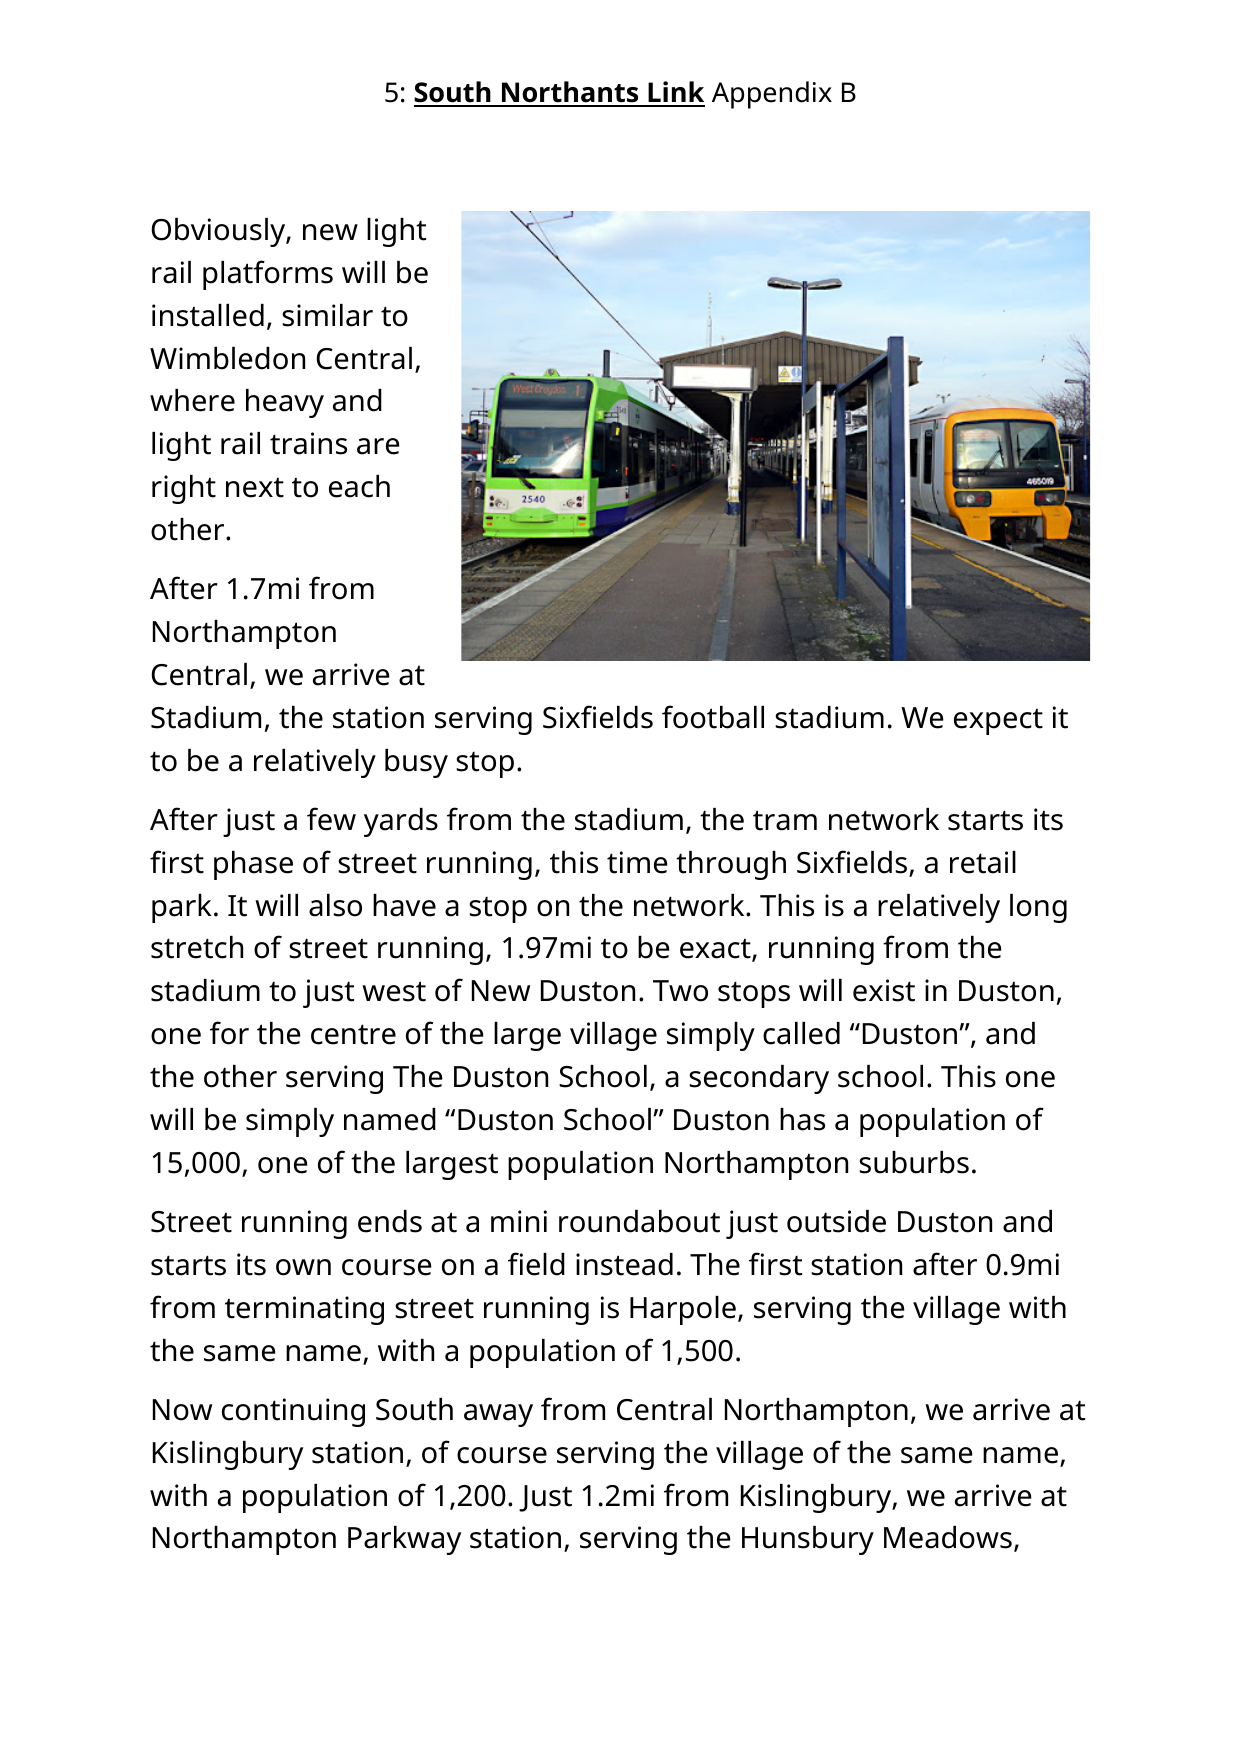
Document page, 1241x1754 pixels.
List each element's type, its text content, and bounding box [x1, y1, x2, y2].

text Street running ends at a mini roundabout just outside Duston and starts its own course on a field instead. The first station after 0.9mi from terminating street running is Harpole, serving the village with the same name, with a population of 1,500. [150, 1201, 1090, 1369]
text After 1.7mi from Northampton Central, we arrive at Stadium, the station serving Sixfields football stadium. We expect it to be a relatively busy stop. [150, 569, 1090, 779]
text After just a few yards from the stadium, the tram network starts its first phase of street running, this time through Sixfields, a retail park. It will also have a stop on the network. This is a relatively long stretch of street running, 1.97mi to be exact, running from the stadium to just west of New Duston. Two stops will exist in Duston, one for the centre of the large village simply called “Duston”, and the other serving The Duston School, a secondary school. This one will be simply named “Duston School” Duston has a population of 15,000, one of the largest population Northampton suburbs. [150, 799, 1090, 1182]
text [150, 1389, 1090, 1557]
picture [461, 211, 1091, 661]
text Obviously, new light rail platforms will be installed, similar to Wimbledon Central, where heavy and light rail trains are right next to each other. [150, 209, 1090, 549]
